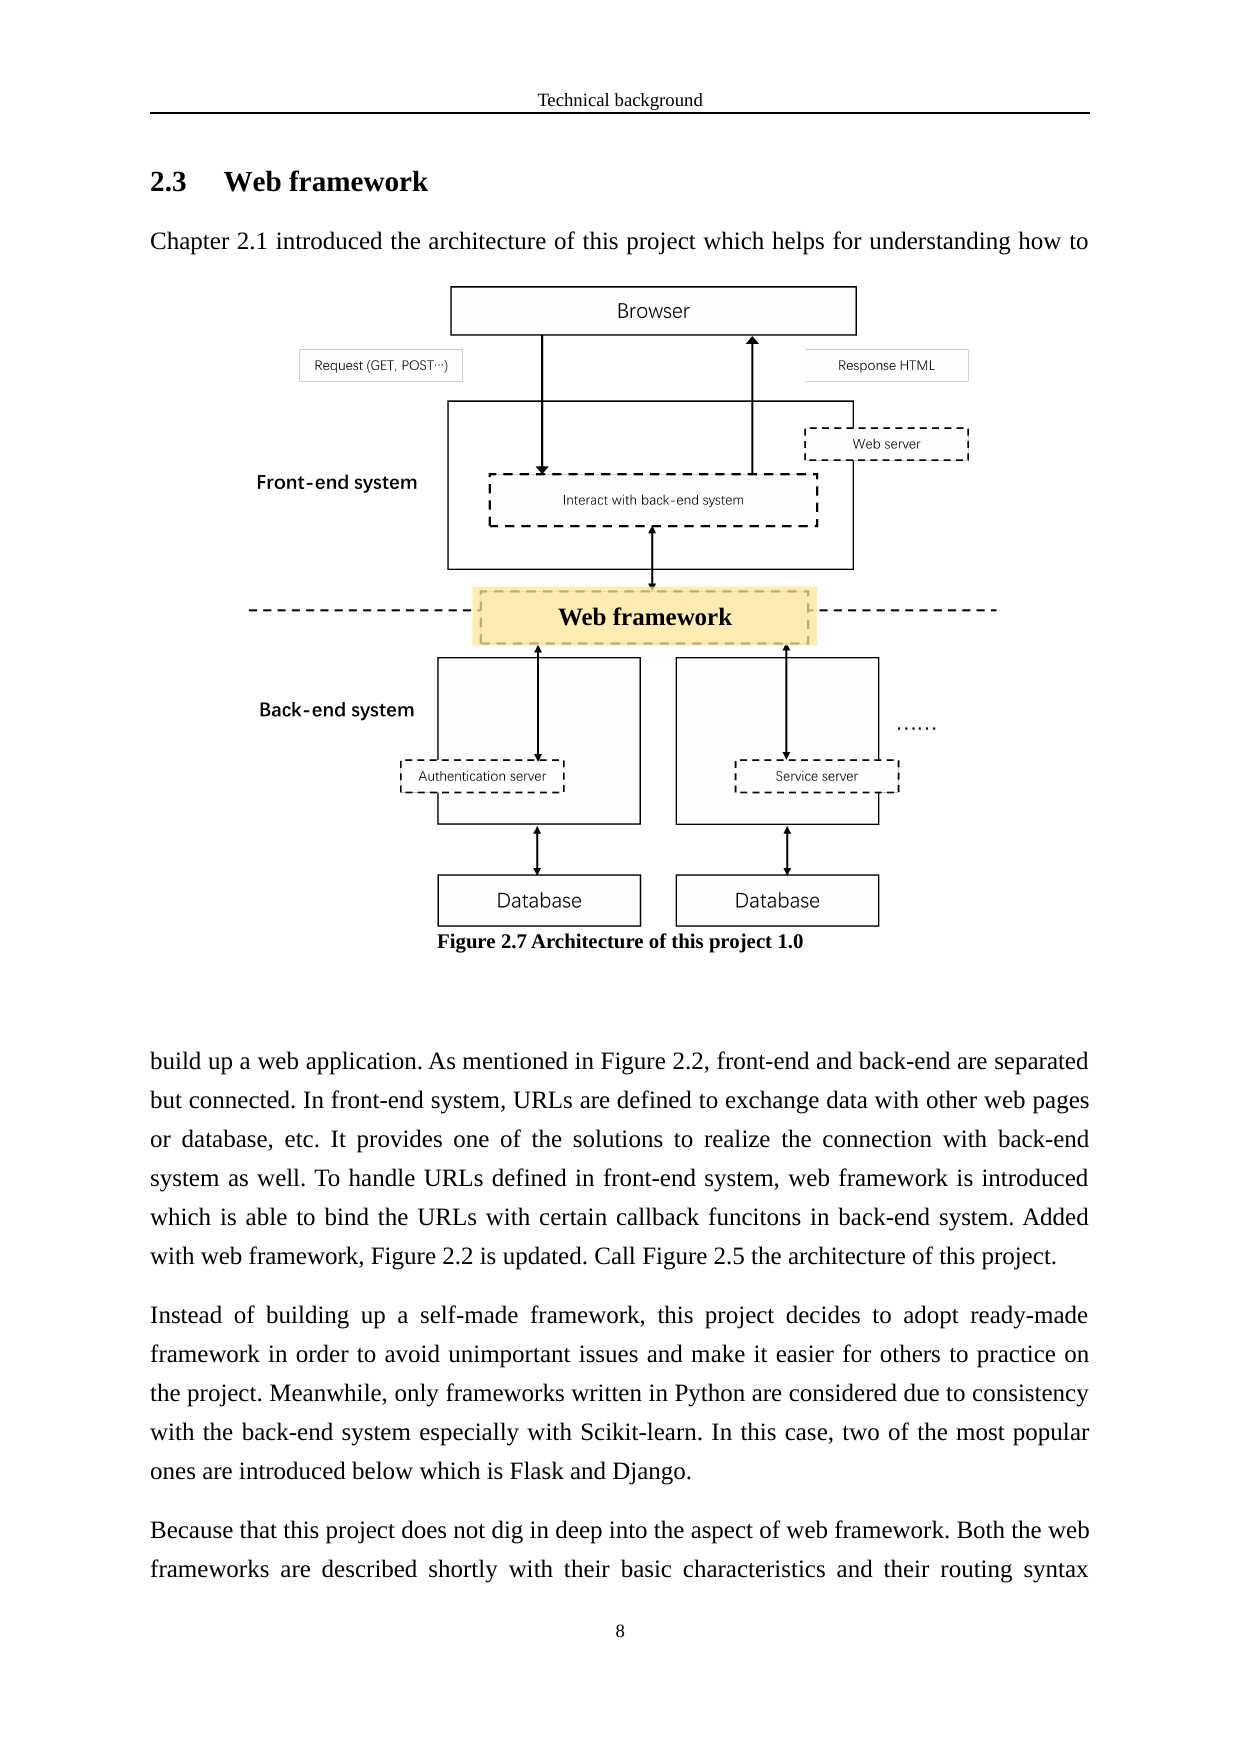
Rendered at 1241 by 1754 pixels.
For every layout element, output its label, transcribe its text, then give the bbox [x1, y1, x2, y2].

text Instead of building up a self-made framework, this project decides to adopt ready-made framework in order to avoid unimportant issues and make it easier for others to practice on the project. Meanwhile, only frameworks written in Python are considered due to consistency with the back-end system especially with Scikit-learn. In this case, two of the most popular ones are introduced below which is Flask and Django. [150, 1297, 1090, 1487]
picture [242, 286, 998, 928]
subtitle Web framework [150, 164, 1090, 198]
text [150, 1512, 1090, 1585]
